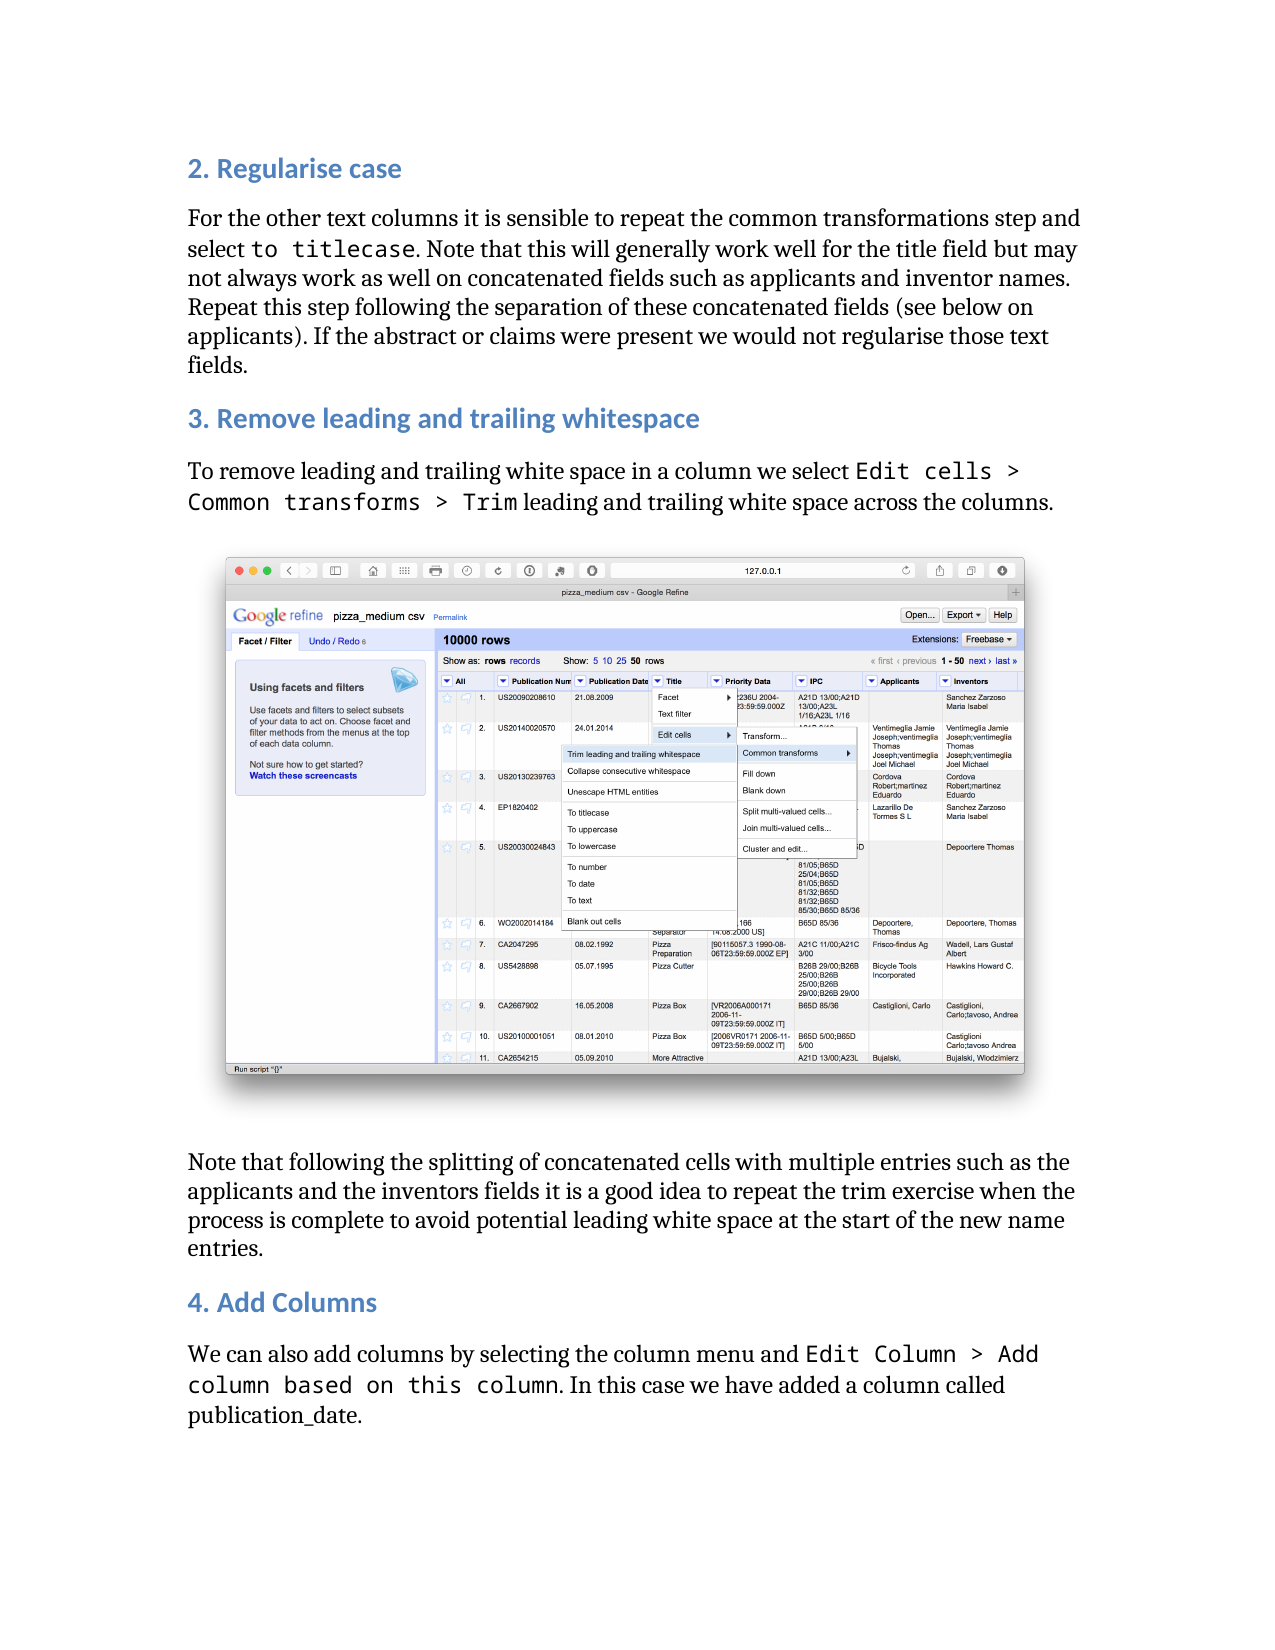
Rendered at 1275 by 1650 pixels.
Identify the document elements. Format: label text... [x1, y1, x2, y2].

subtitle 2. Regularise case [187, 150, 1087, 186]
text We can also add columns by selecting the column menu and Edit Column > Add column based on this column. In this case we have added a column called publication_date. [187, 1338, 1087, 1429]
text Note that following the splitting of concatenated cells with multiple entries such as the applicants and the inventors fields it is a good idea to repeat the trim exercise when the process is complete to avoid potential leading white space at the start of the new name entries. [187, 1148, 1087, 1263]
subtitle 3. Remove leading and trailing whitespace [187, 400, 1087, 436]
text To remove leading and trailing white space in a column we select Edit cells > Common transforms > Trim leading and trailing white space across the columns. [187, 454, 1087, 517]
subtitle 4. Add Columns [187, 1284, 1087, 1319]
text For the other text columns it is sensible to repeat the common transformations step and select to titlecase. Note that this will generally work well for the title field but may not always work as well on concatenated fields such as applicants and inventor names. Repeat this step following the separation of these concatenated fields (see below on applicants). If the abstract or claims were present we would not regularise those text fields. [187, 204, 1087, 379]
picture [187, 535, 1063, 1130]
